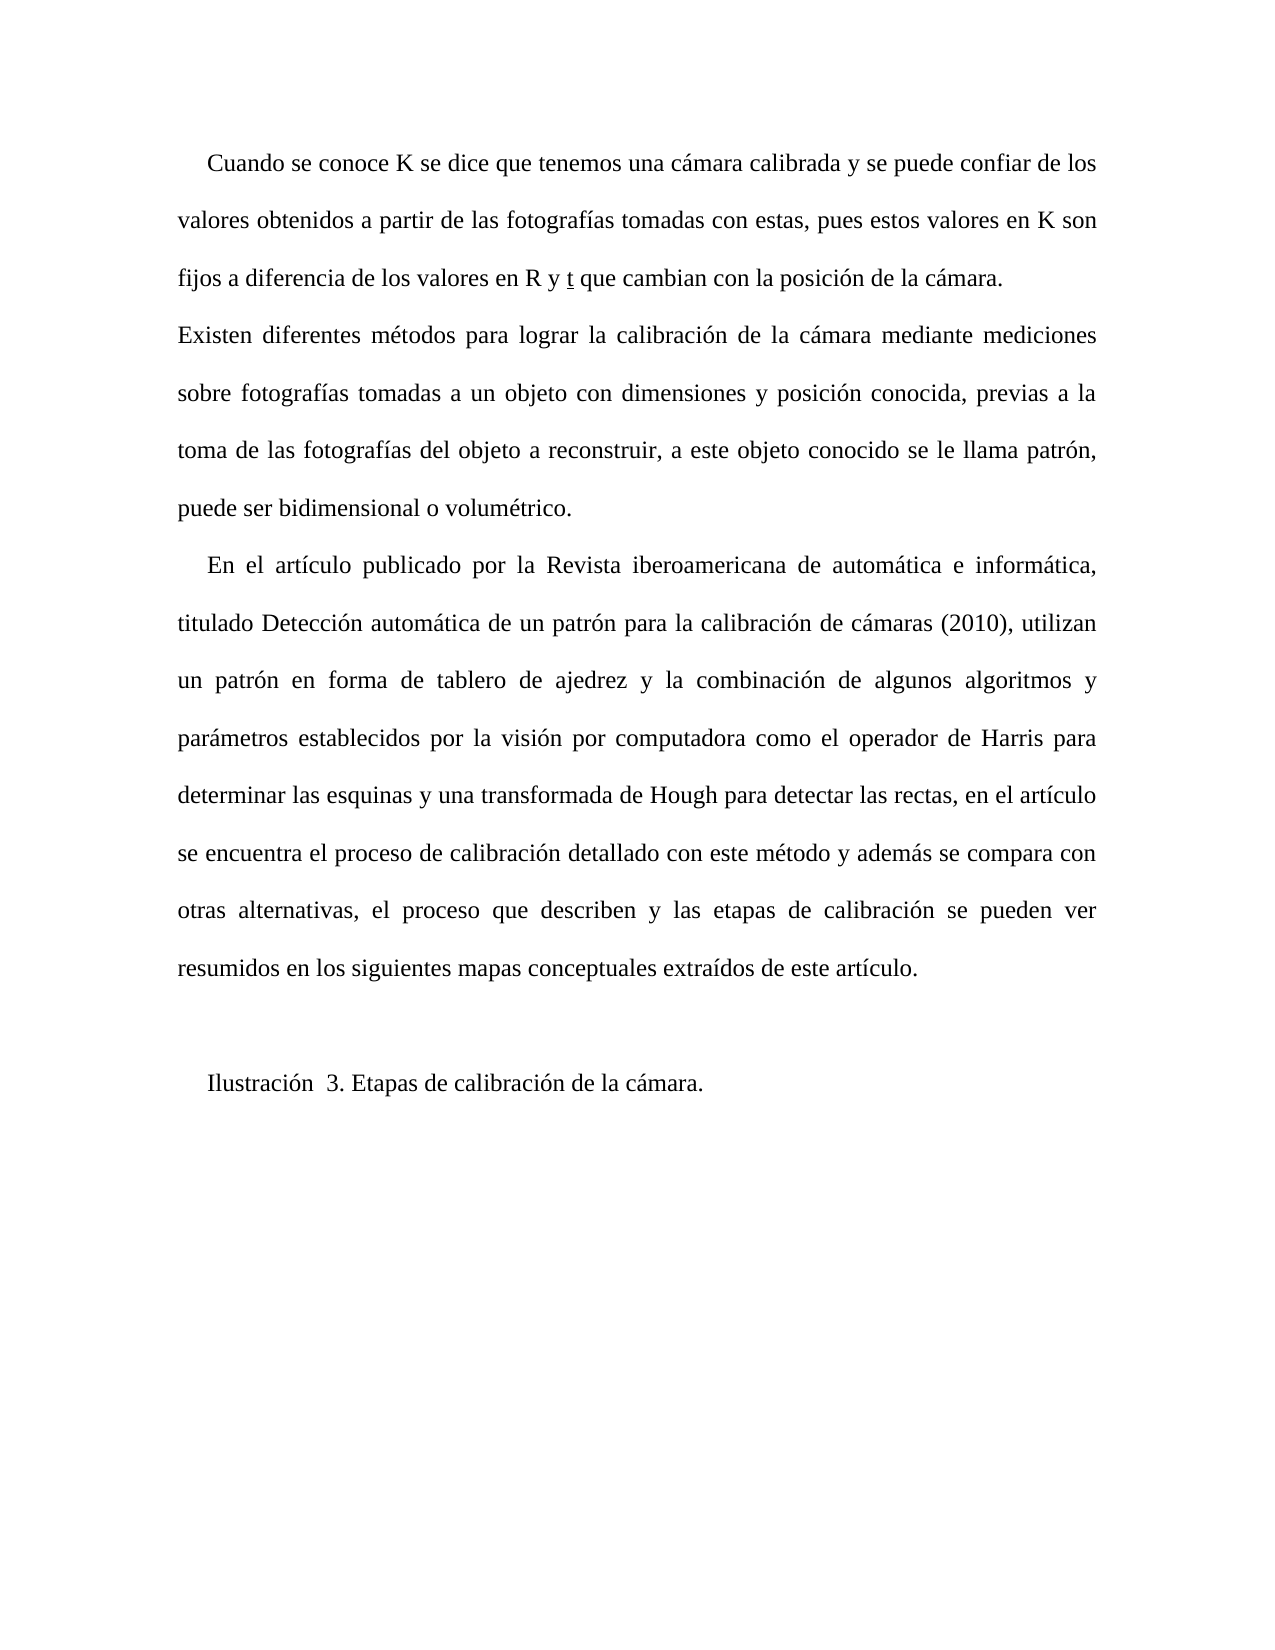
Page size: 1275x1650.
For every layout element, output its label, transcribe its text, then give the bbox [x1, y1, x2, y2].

text Existen diferentes métodos para lograr la calibración de la cámara mediante mediciones sobre fotografías tomadas a un objeto con dimensiones y posición conocida, previas a la toma de las fotografías del objeto a reconstruir, a este objeto conocido se le llama patrón, puede ser bidimensional o volumétrico. [177, 320, 1098, 521]
text En el artículo publicado por la Revista iberoamericana de automática e informática, titulado Detección automática de un patrón para la calibración de cámaras (2010), utilizan un patrón en forma de tablero de ajedrez y la combinación de algunos algoritmos y parámetros establecidos por la visión por computadora como el operador de Harris para determinar las esquinas y una transformada de Hough para detectar las rectas, en el artículo se encuentra el proceso de calibración detallado con este método y además se compara con otras alternativas, el proceso que describen y las etapas de calibración se pueden ver resumidos en los siguientes mapas conceptuales extraídos de este artículo. [177, 550, 1098, 981]
text Cuando se conoce K se dice que tenemos una cámara calibrada y se puede confiar de los valores obtenidos a partir de las fotografías tomadas con estas, pues estos valores en K son fijos a diferencia de los valores en R y t que cambian con la posición de la cámara. [177, 148, 1098, 291]
